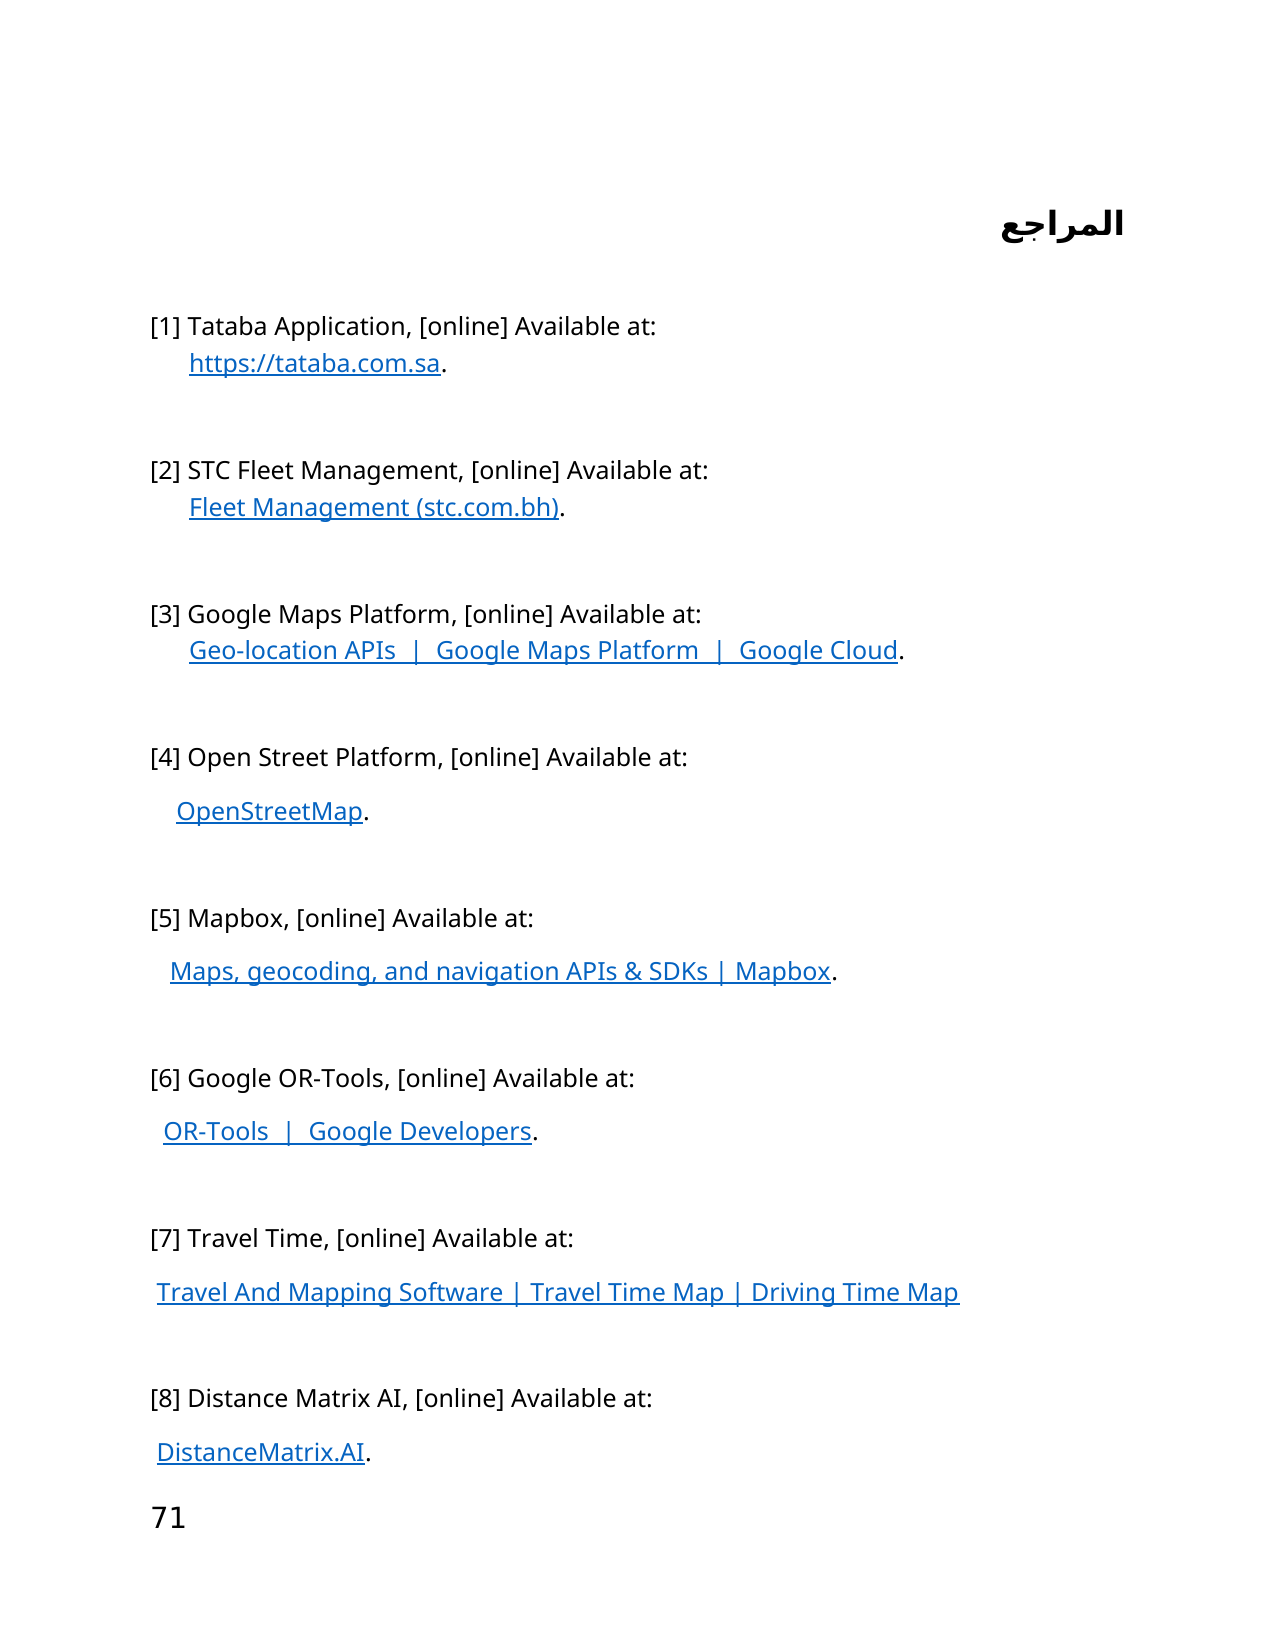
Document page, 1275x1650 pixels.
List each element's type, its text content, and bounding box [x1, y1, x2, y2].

text [5] Mapbox, [online] Available at: [150, 900, 1125, 934]
text DistanceMatrix.AI. [150, 1434, 1125, 1469]
text [4] Open Street Platform, [online] Available at: [150, 740, 1125, 774]
text OR-Tools | Google Developers. [150, 1114, 1125, 1148]
text OpenStreetMap. [150, 793, 1125, 827]
text Travel And Mapping Software | Travel Time Map | Driving Time Map [150, 1274, 1125, 1308]
text [8] Distance Matrix AI, [online] Available at: [150, 1381, 1125, 1415]
text Maps, geocoding, and navigation APIs & SDKs | Mapbox. [150, 954, 1125, 988]
title المراجع [150, 204, 1125, 243]
text [3] Google Maps Platform, [online] Available at: Geo-location APIs | Google Maps Platform | Google Cloud. [150, 596, 1125, 667]
text [1] Tataba Application, [online] Available at: https://tataba.com.sa. [150, 309, 1125, 380]
text [7] Travel Time, [online] Available at: [150, 1221, 1125, 1255]
text [2] STC Fleet Management, [online] Available at: Fleet Management (stc.com.bh). [150, 453, 1125, 523]
text [6] Google OR-Tools, [online] Available at: [150, 1061, 1125, 1094]
